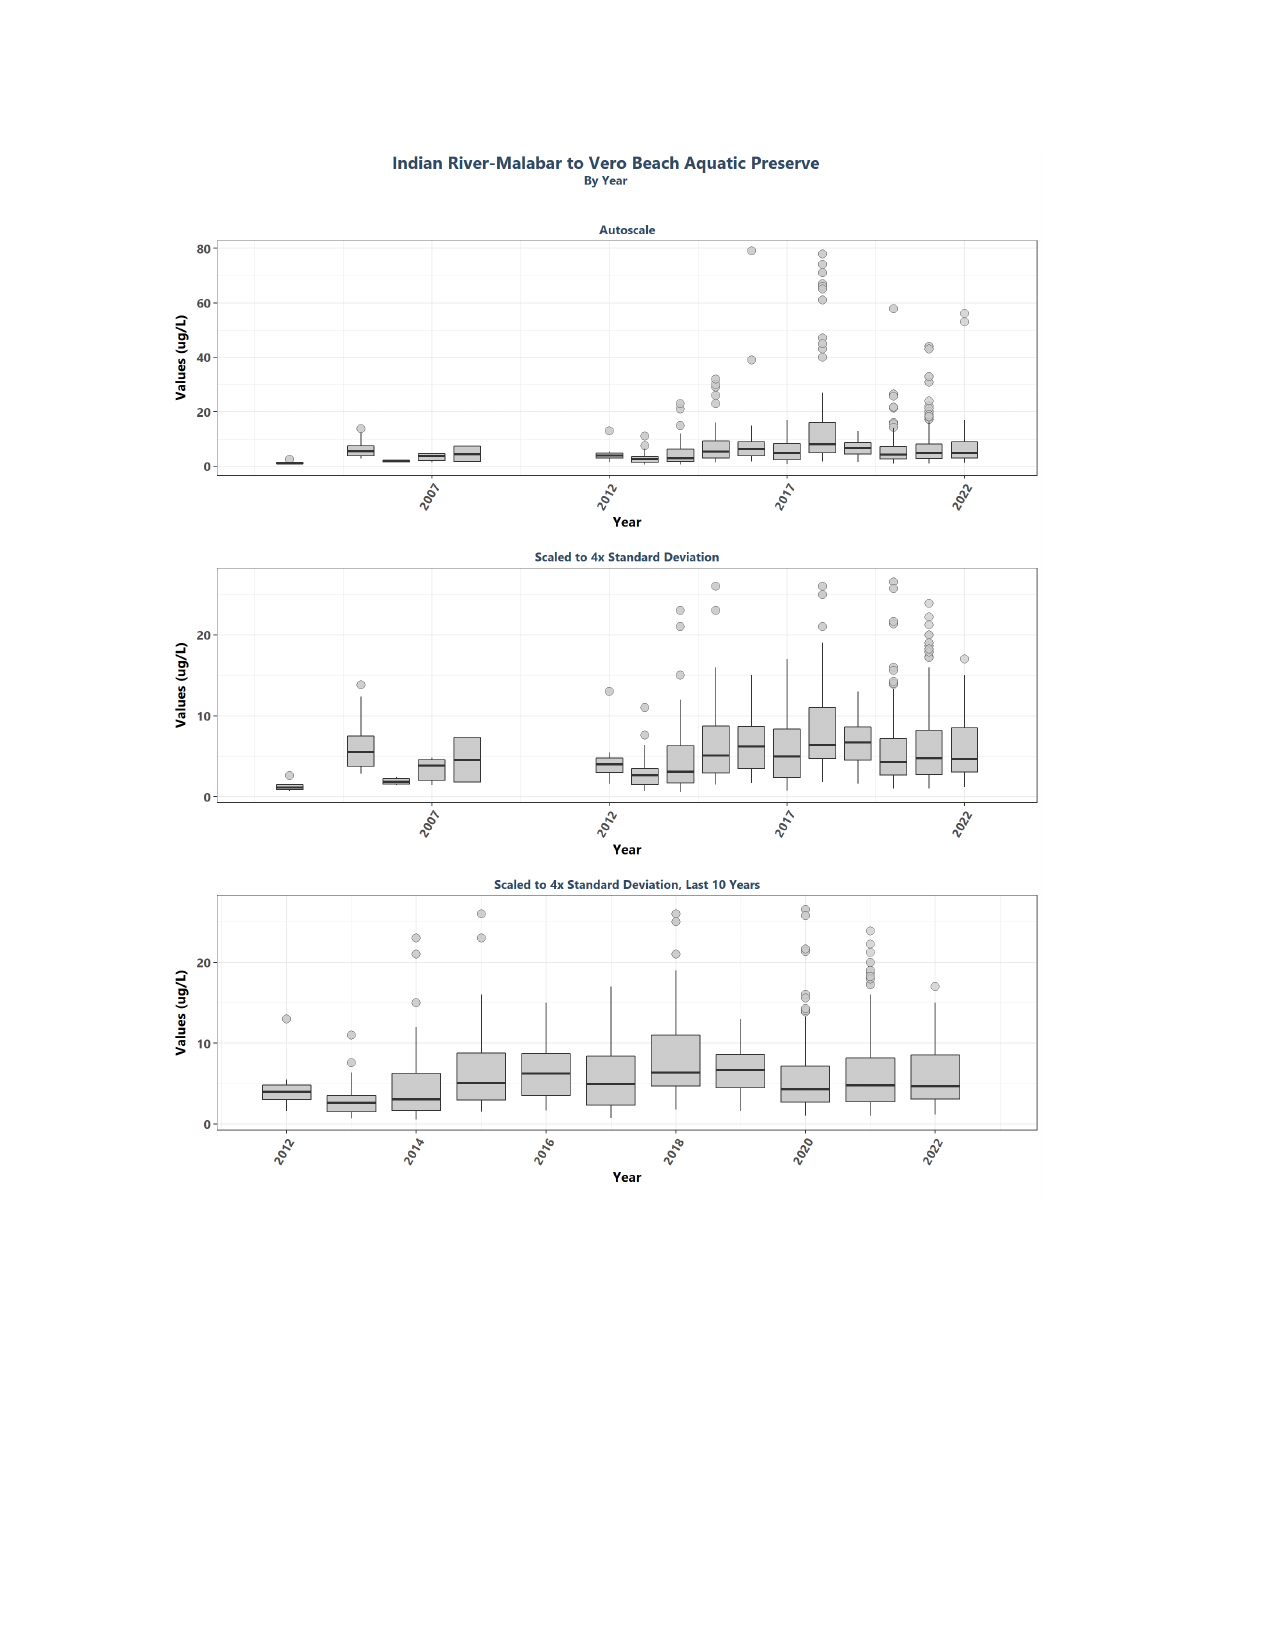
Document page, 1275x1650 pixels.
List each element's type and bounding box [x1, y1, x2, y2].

picture [168, 150, 1044, 1200]
